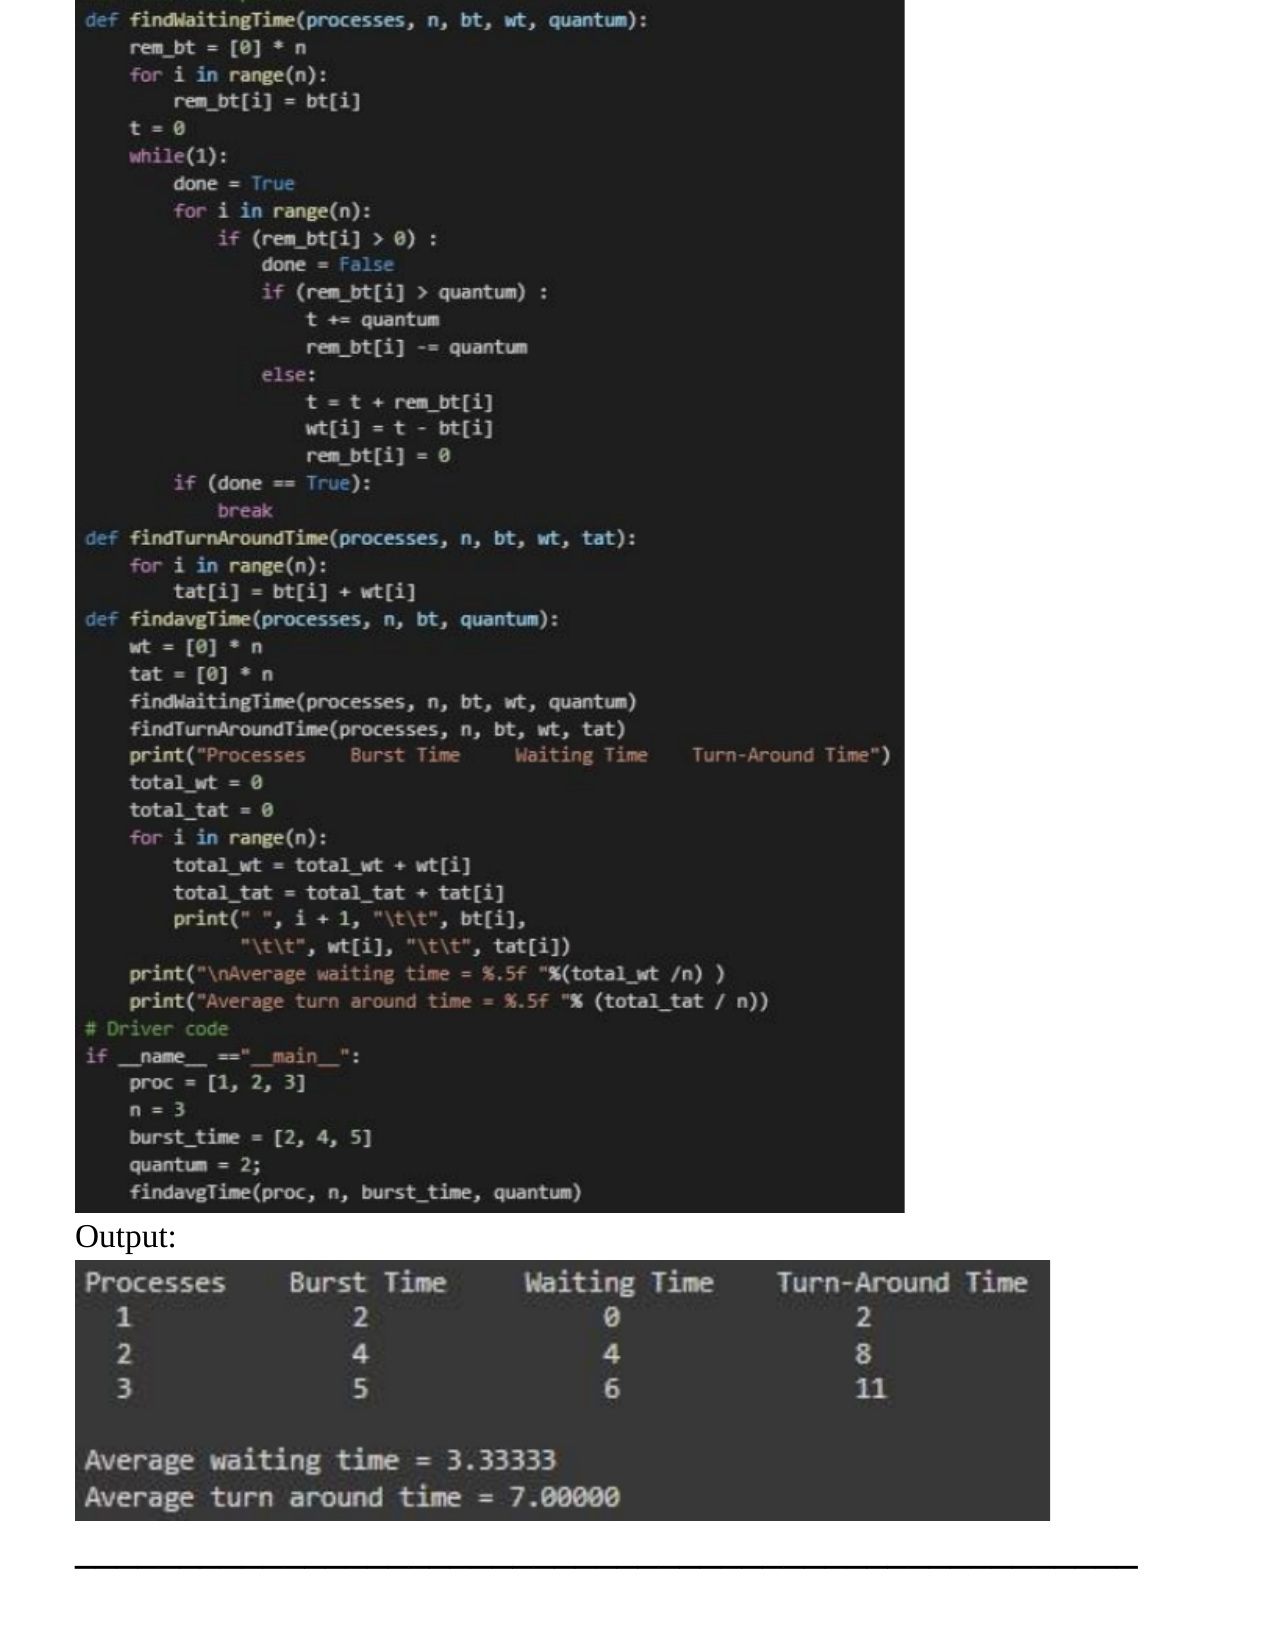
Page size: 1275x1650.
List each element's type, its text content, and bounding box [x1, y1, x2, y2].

text Output: [75, 1216, 1200, 1255]
picture [75, 0, 905, 1213]
text ___________________________________________________ [75, 1525, 1200, 1573]
picture [75, 1260, 1050, 1521]
